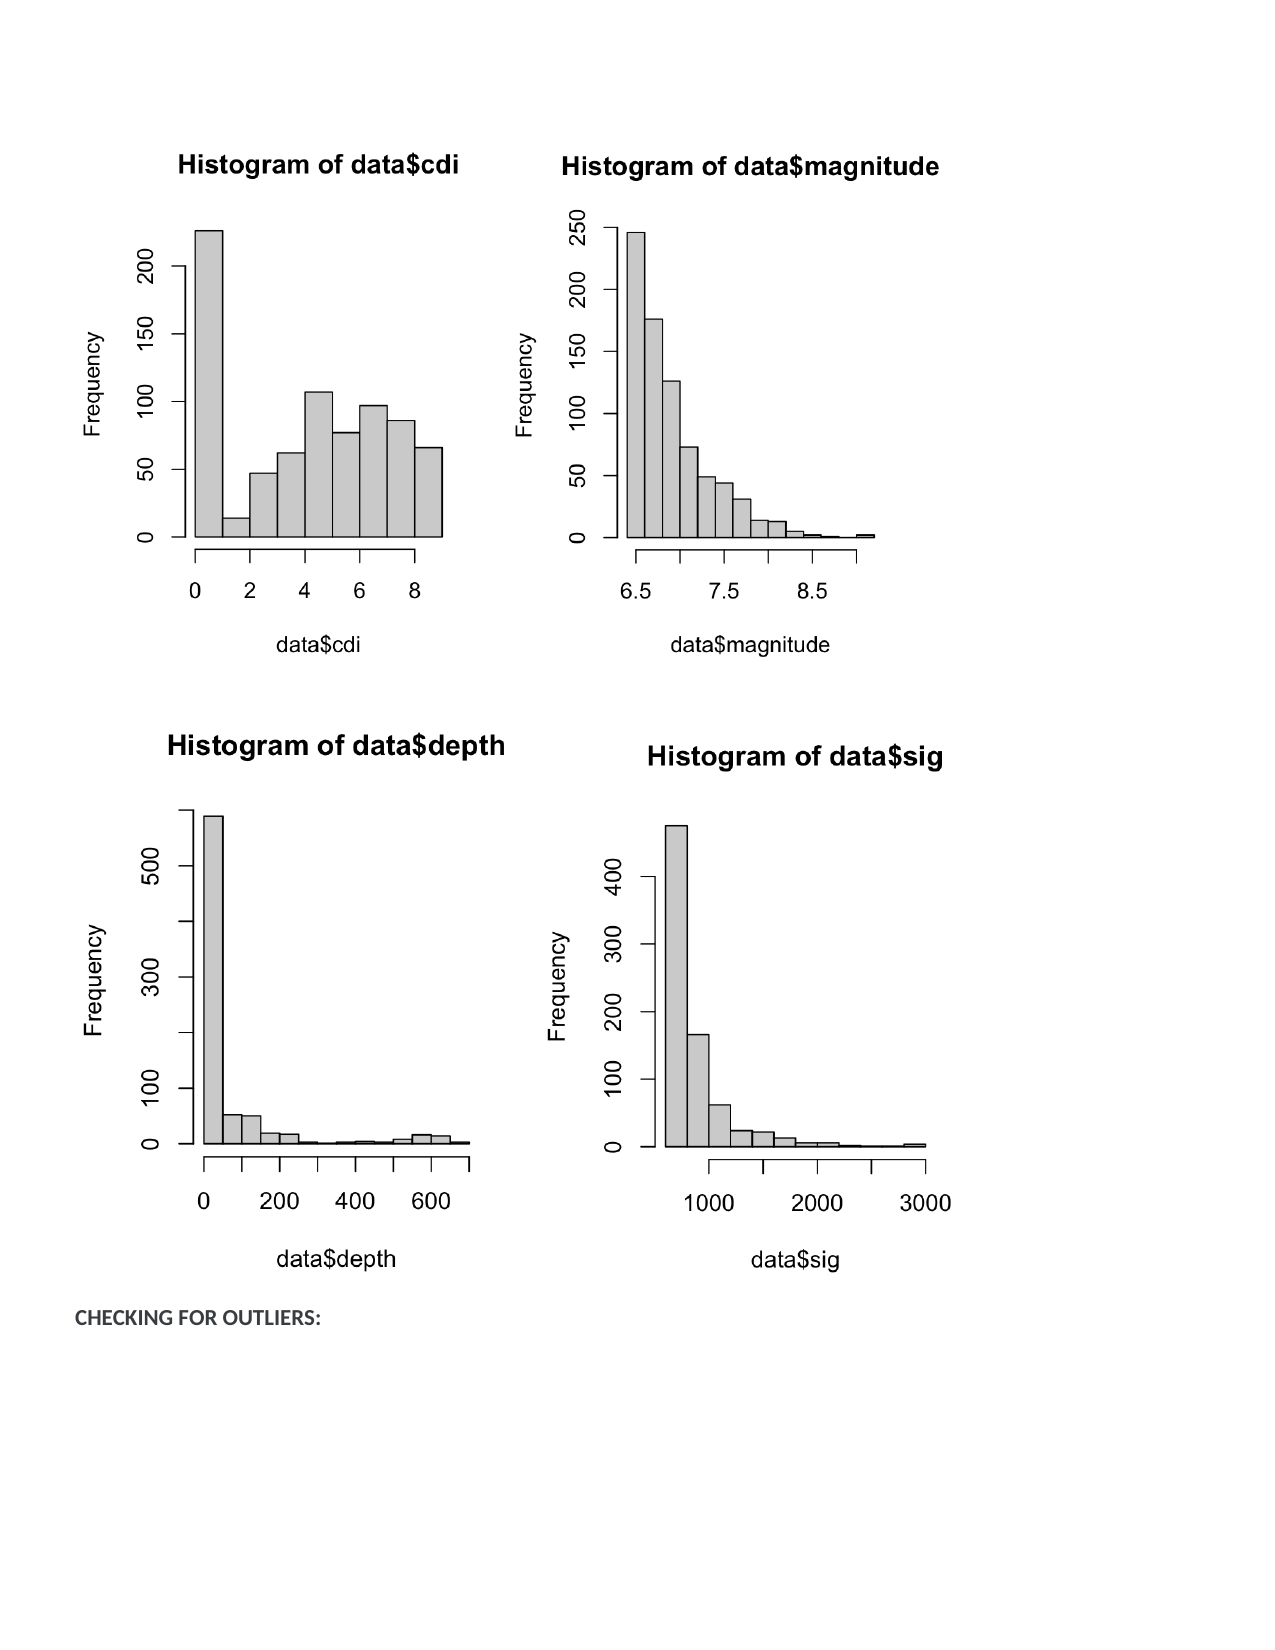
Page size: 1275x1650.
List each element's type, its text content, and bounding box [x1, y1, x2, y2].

text CHECKING FOR OUTLIERS: [75, 1303, 1200, 1331]
picture [75, 109, 995, 1303]
